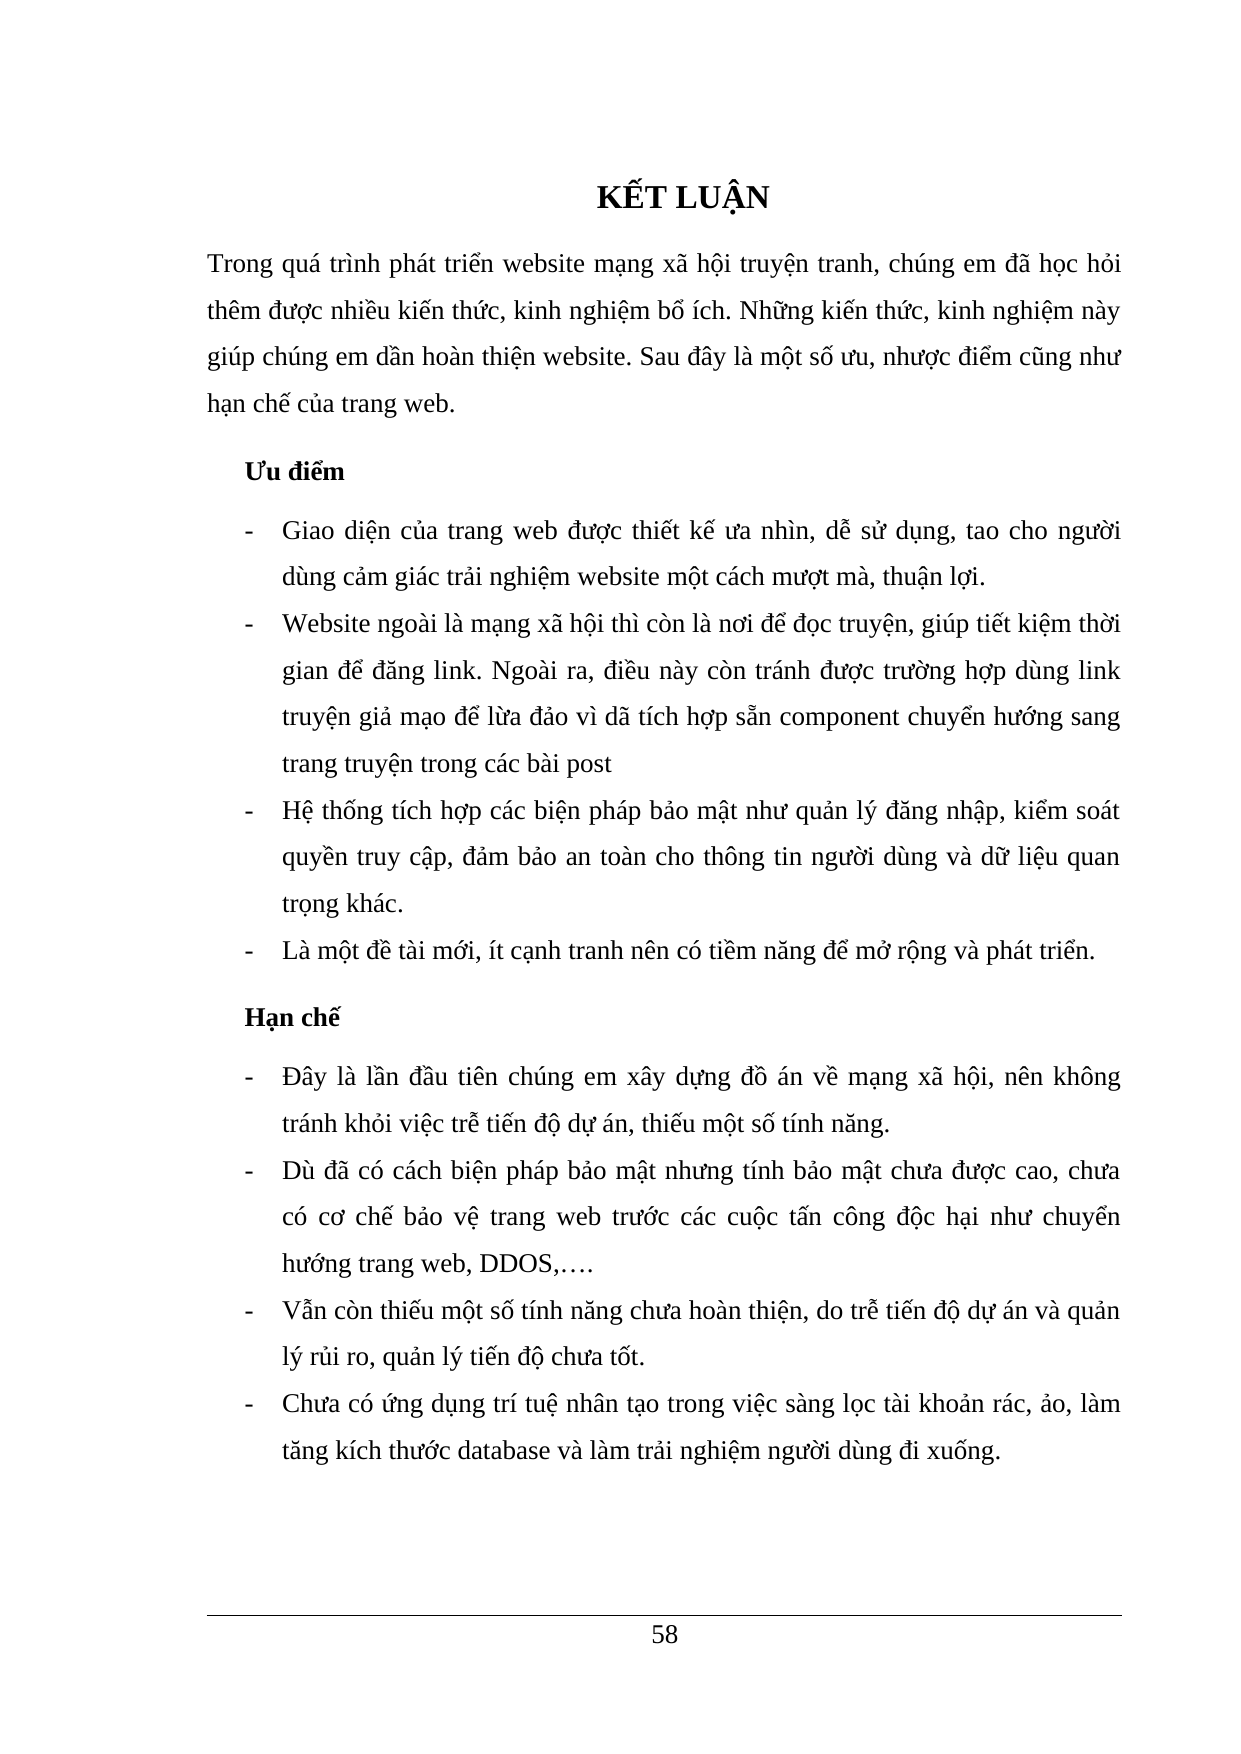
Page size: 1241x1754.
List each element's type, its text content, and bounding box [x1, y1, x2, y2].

subtitle Ưu điểm [244, 455, 1122, 486]
subtitle KẾT LUẬN [244, 177, 1122, 216]
list Đây là lần đầu tiên chúng em xây dựng đồ án về mạng xã hội, nên không tránh khỏi việc trễ tiến độ dự án, thiếu một số tính năng. [244, 1061, 1122, 1138]
list Hệ thống tích hợp các biện pháp bảo mật như quản lý đăng nhập, kiểm soát quyền truy cập, đảm bảo an toàn cho thông tin người dùng và dữ liệu quan trọng khác. [244, 794, 1122, 918]
list Dù đã có cách biện pháp bảo mật nhưng tính bảo mật chưa được cao, chưa có cơ chế bảo vệ trang web trước các cuộc tấn công độc hại như chuyển hướng trang web, DDOS,…. [244, 1154, 1122, 1278]
list Website ngoài là mạng xã hội thì còn là nơi để đọc truyện, giúp tiết kiệm thời gian để đăng link. Ngoài ra, điều này còn tránh được trường hợp dùng link truyện giả mạo để lừa đảo vì dã tích hợp sẵn component chuyển hướng sang trang truyện trong các bài post [244, 607, 1122, 778]
list Vẫn còn thiếu một số tính năng chưa hoàn thiện, do trễ tiến độ dự án và quản lý rủi ro, quản lý tiến độ chưa tốt. [244, 1294, 1122, 1372]
subtitle Hạn chế [244, 1001, 1122, 1032]
list Là một đề tài mới, ít cạnh tranh nên có tiềm năng để mở rộng và phát triển. [244, 934, 1122, 965]
list Giao diện của trang web được thiết kế ưa nhìn, dễ sử dụng, tao cho người dùng cảm giác trải nghiệm website một cách mượt mà, thuận lợi. [244, 514, 1122, 592]
list Chưa có ứng dụng trí tuệ nhân tạo trong việc sàng lọc tài khoản rác, ảo, làm tăng kích thước database và làm trải nghiệm người dùng đi xuống. [244, 1387, 1122, 1465]
text Trong quá trình phát triển website mạng xã hội truyện tranh, chúng em đã học hỏi thêm được nhiều kiến thức, kinh nghiệm bổ ích. Những kiến thức, kinh nghiệm này giúp chúng em dần hoàn thiện website. Sau đây là một số ưu, nhược điểm cũng như hạn chế của trang web. [207, 247, 1122, 418]
